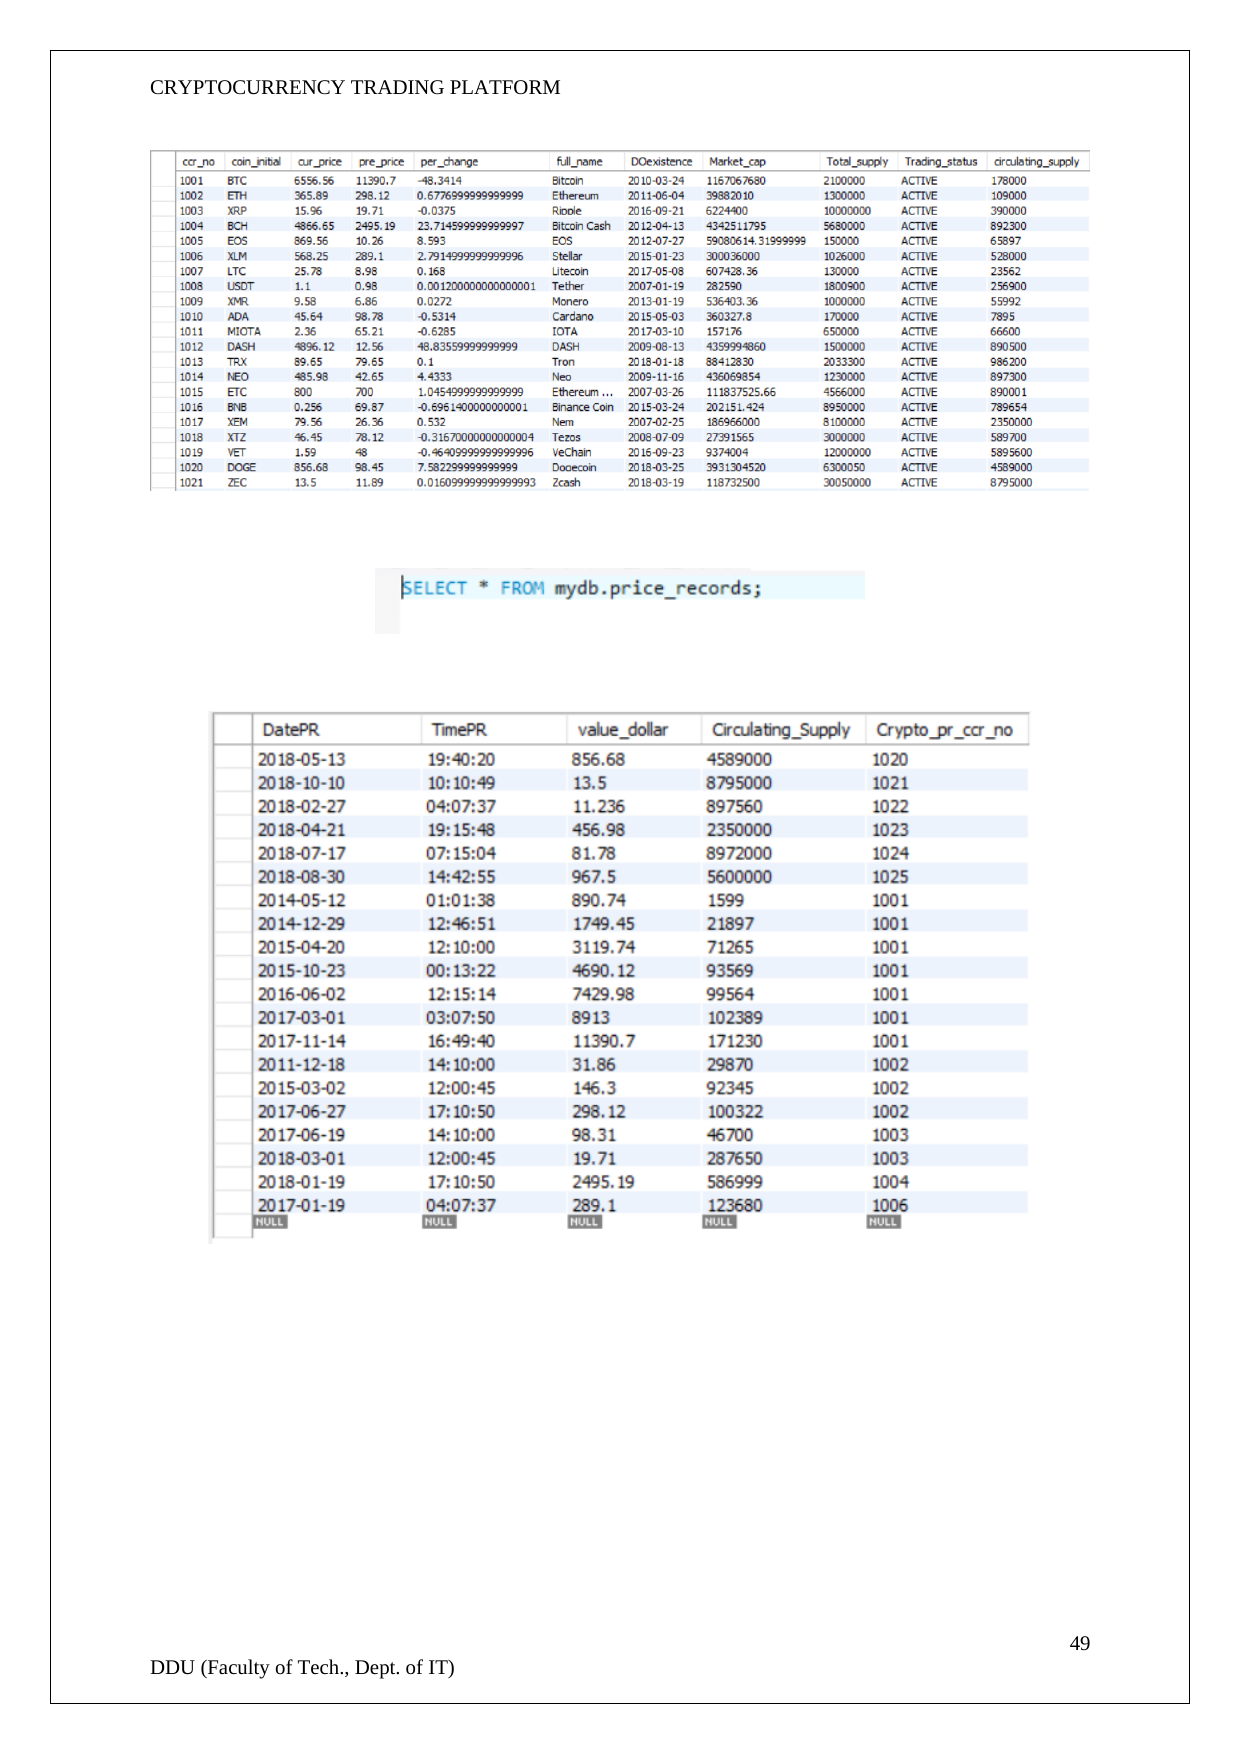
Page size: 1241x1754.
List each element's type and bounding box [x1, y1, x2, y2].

picture [150, 150, 1091, 491]
picture [208, 711, 1033, 1244]
picture [375, 568, 865, 634]
